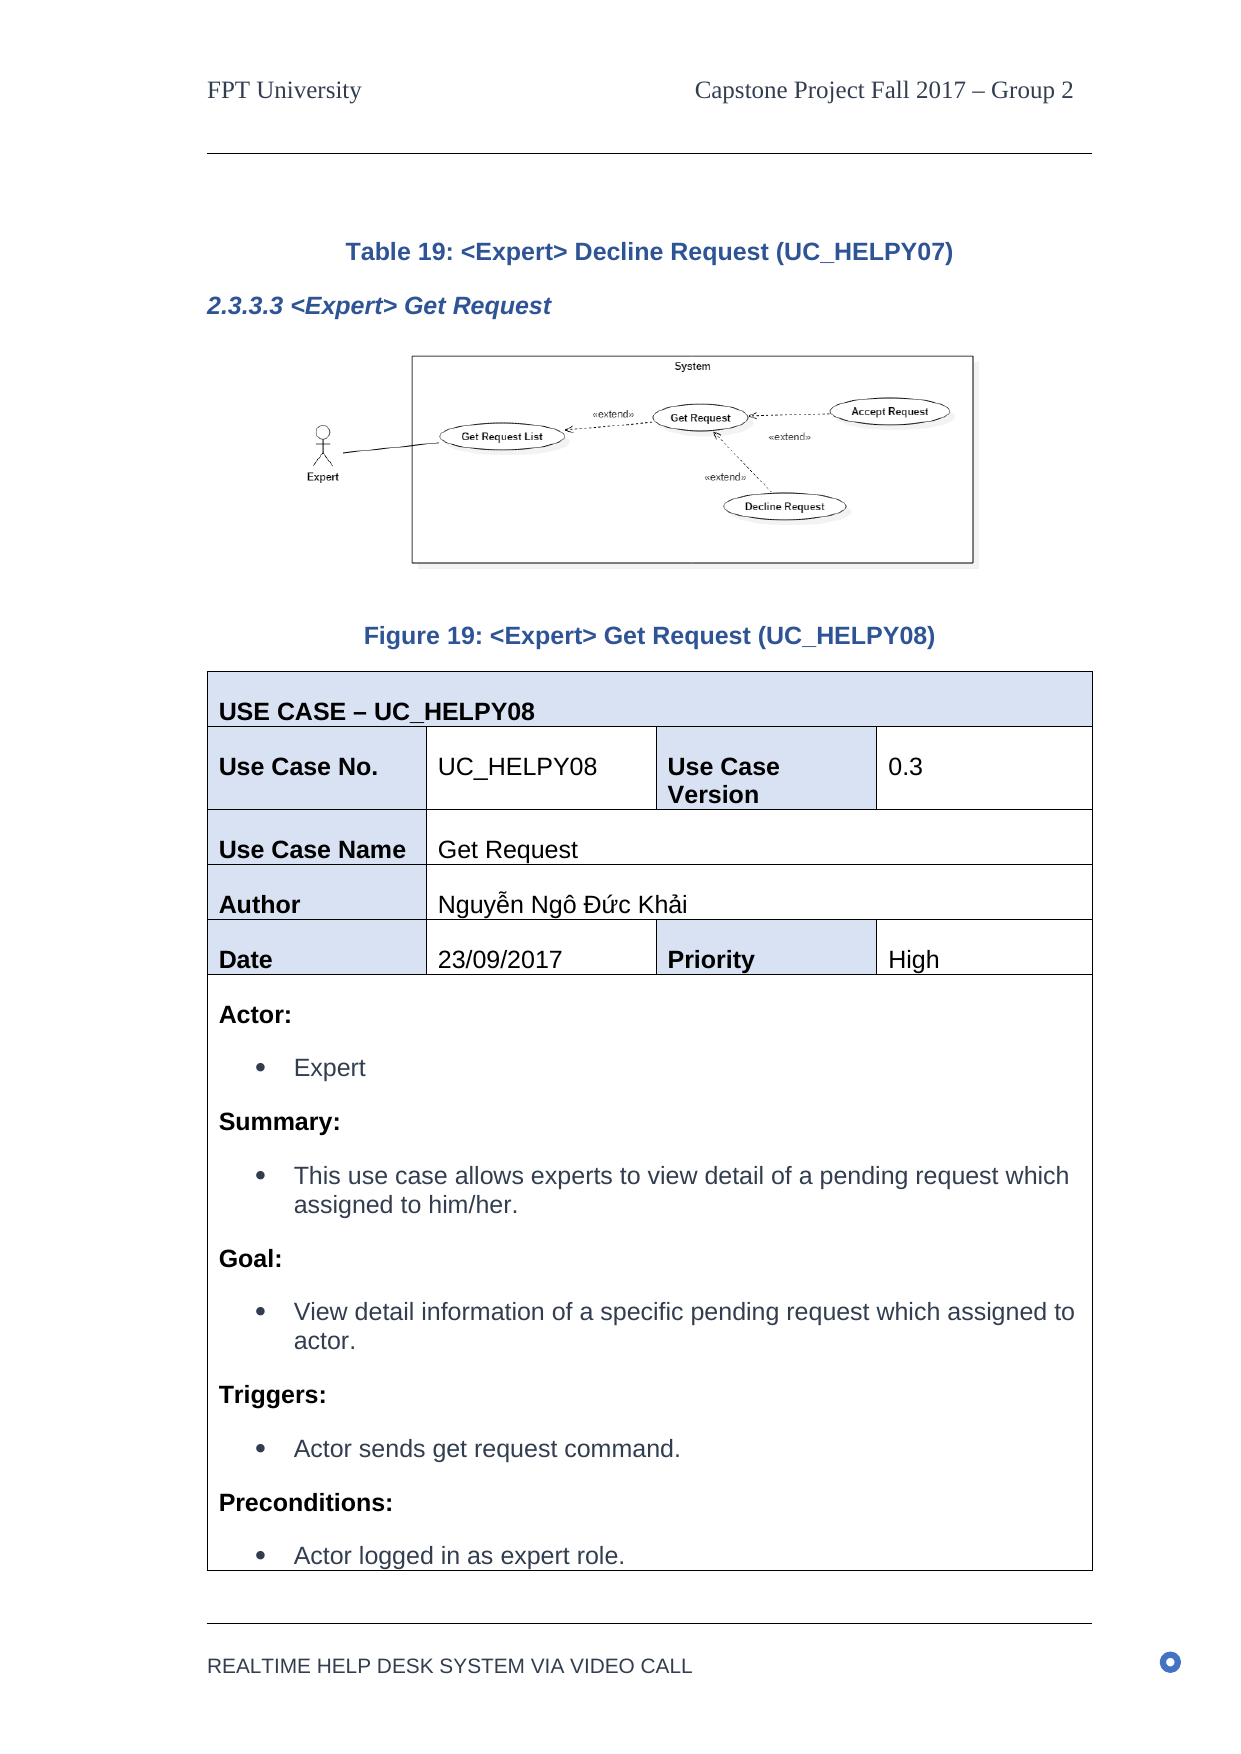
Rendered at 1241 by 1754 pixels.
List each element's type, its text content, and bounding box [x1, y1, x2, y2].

text Table 19: <Expert> Decline Request (UC_HELPY07) [207, 237, 1092, 266]
table_cell Get Request [427, 810, 1092, 864]
table_cell Use Case Version [657, 727, 876, 809]
table_cell Use Case No. [208, 727, 426, 809]
subtitle 2.3.3.3 <Expert> Get Request [207, 291, 1092, 319]
text Figure 19: <Expert> Get Request (UC_HELPY08) [207, 621, 1092, 650]
picture [295, 348, 1004, 594]
table_cell Priority [657, 920, 876, 974]
table_cell Date [208, 920, 426, 974]
table_cell Nguyễn Ngô Đức Khải [427, 865, 1092, 919]
table_cell Author [208, 865, 426, 919]
table_cell Use Case Name [208, 810, 426, 864]
table_cell 0.3 [877, 727, 1092, 809]
table_cell UC_HELPY08 [427, 727, 656, 809]
table_cell 23/09/2017 [427, 920, 656, 974]
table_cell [208, 975, 1092, 1570]
table_header USE CASE – UC_HELPY08 [208, 672, 1092, 726]
table_cell High [877, 920, 1092, 974]
